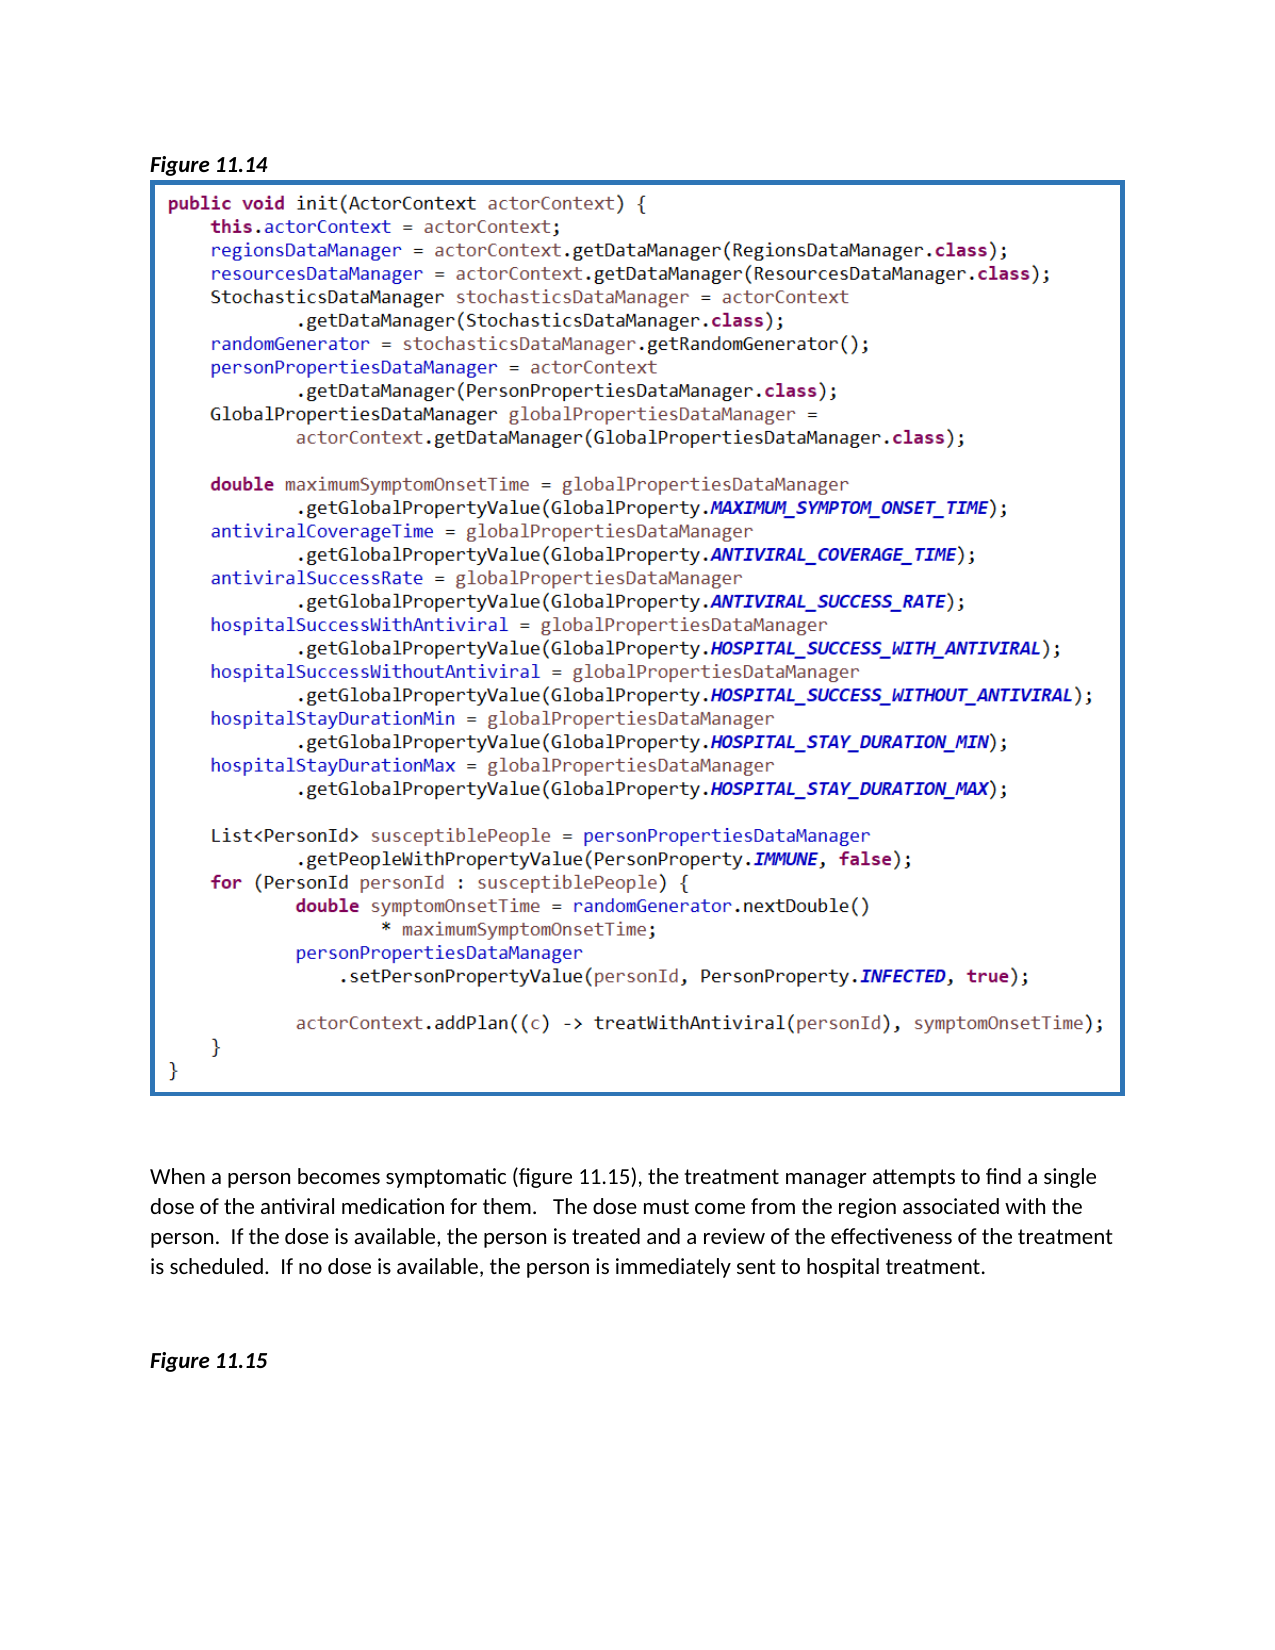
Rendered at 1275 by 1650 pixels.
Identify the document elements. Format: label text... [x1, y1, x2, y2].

text Figure 11.14 [150, 150, 1125, 180]
text Figure 11.15 [150, 1346, 1125, 1374]
text When a person becomes symptomatic (figure 11.15), the treatment manager attempts to find a single dose of the antiviral medication for them. The dose must come from the region associated with the person. If the dose is available, the person is treated and a review of the effectiveness of the treatment is scheduled. If no dose is available, the person is immediately sent to hospital treatment. [150, 1162, 1125, 1281]
picture [155, 185, 1120, 1092]
